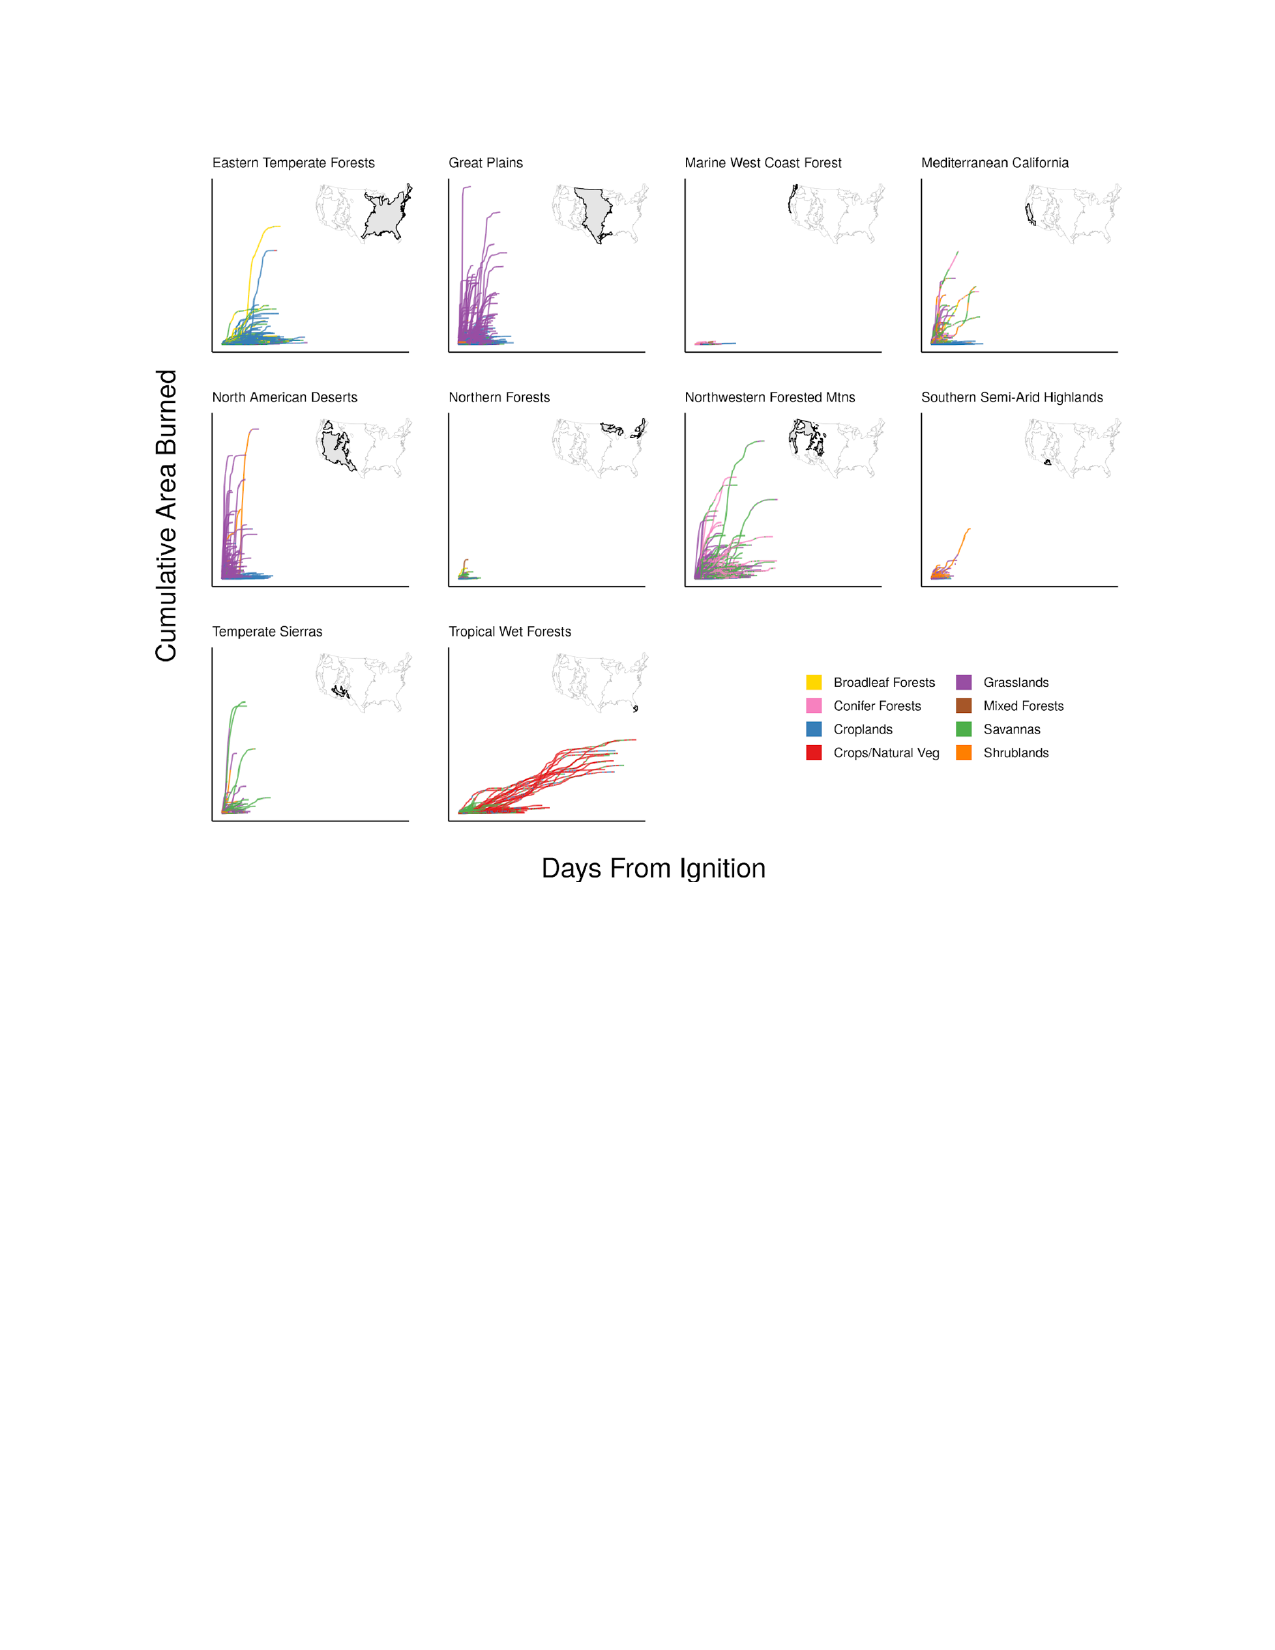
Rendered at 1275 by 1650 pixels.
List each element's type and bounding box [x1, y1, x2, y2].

picture [150, 150, 1125, 882]
